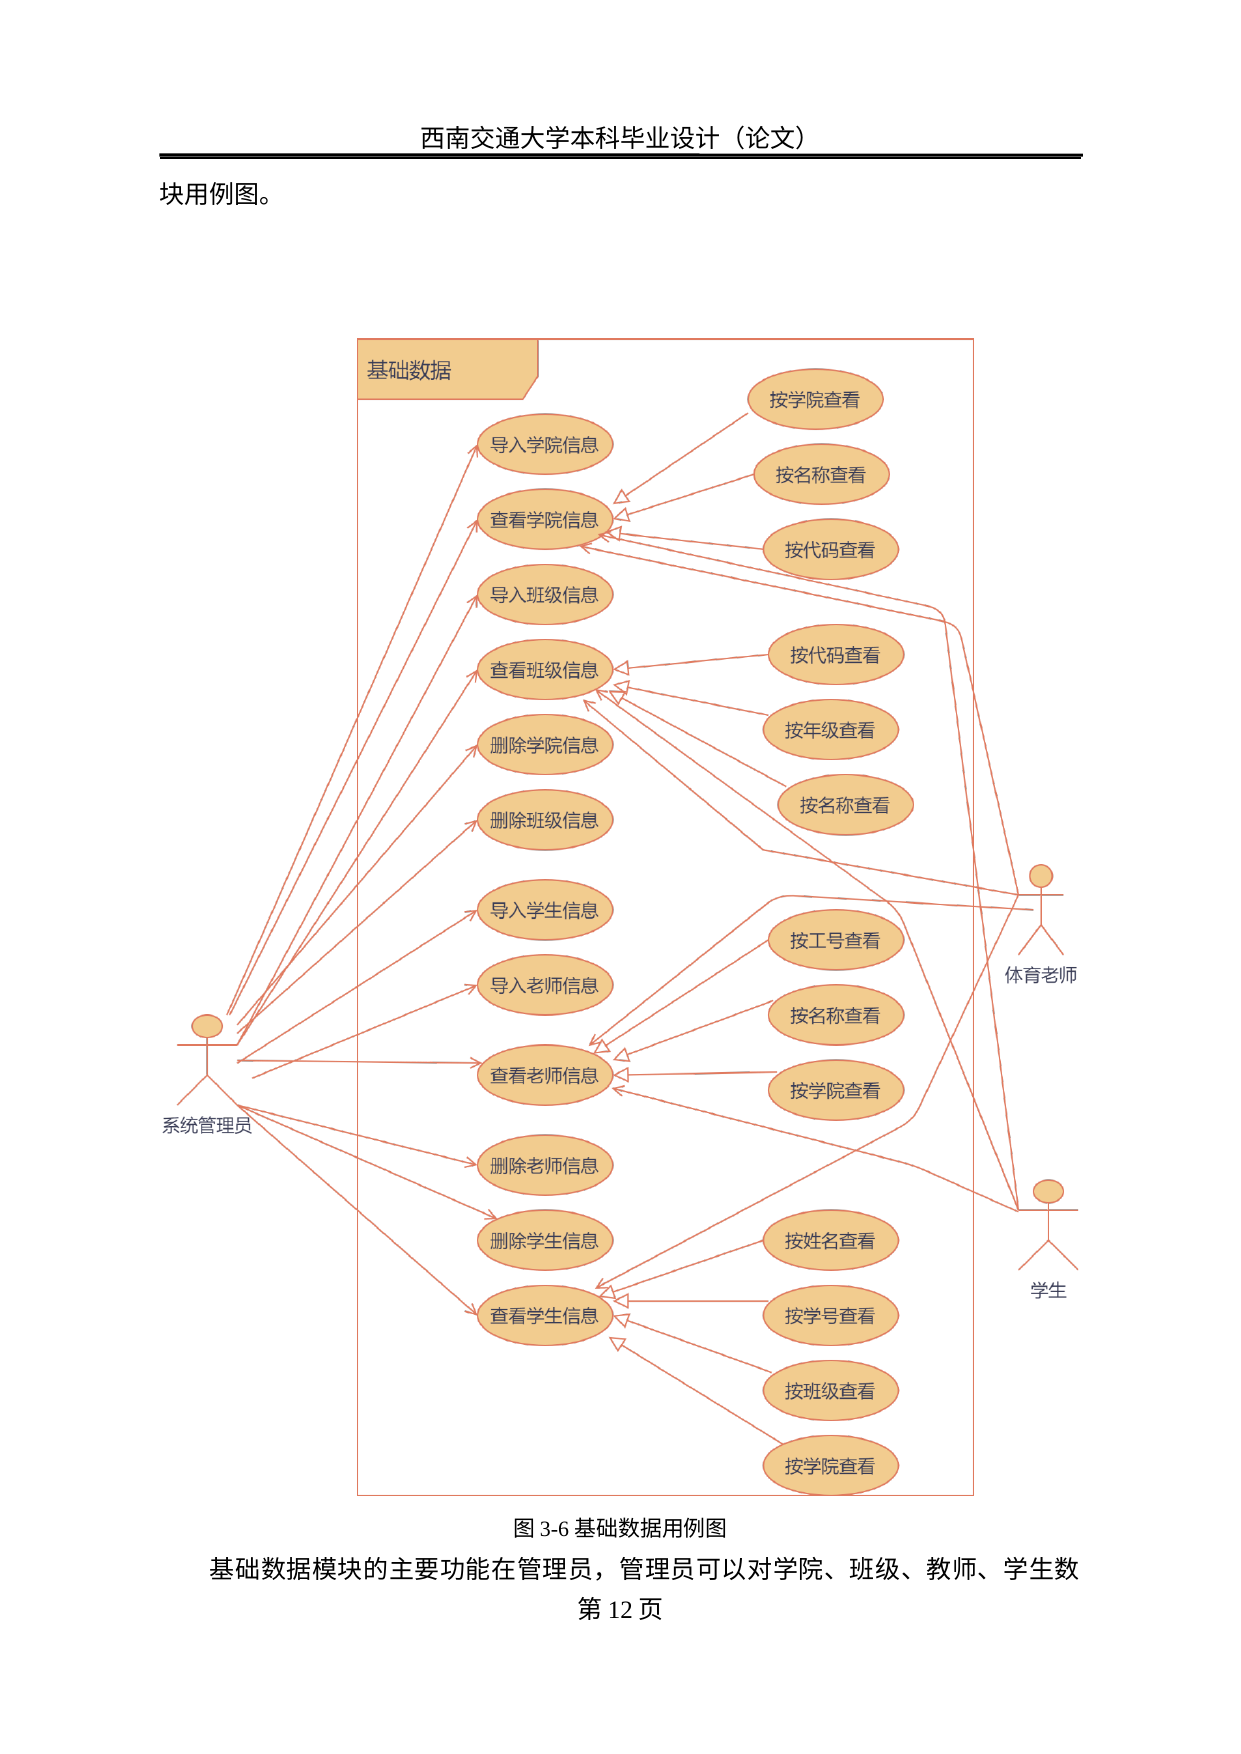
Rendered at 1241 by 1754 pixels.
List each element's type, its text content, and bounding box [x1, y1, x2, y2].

picture [161, 338, 1079, 1496]
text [159, 172, 1081, 214]
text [159, 1547, 1081, 1589]
